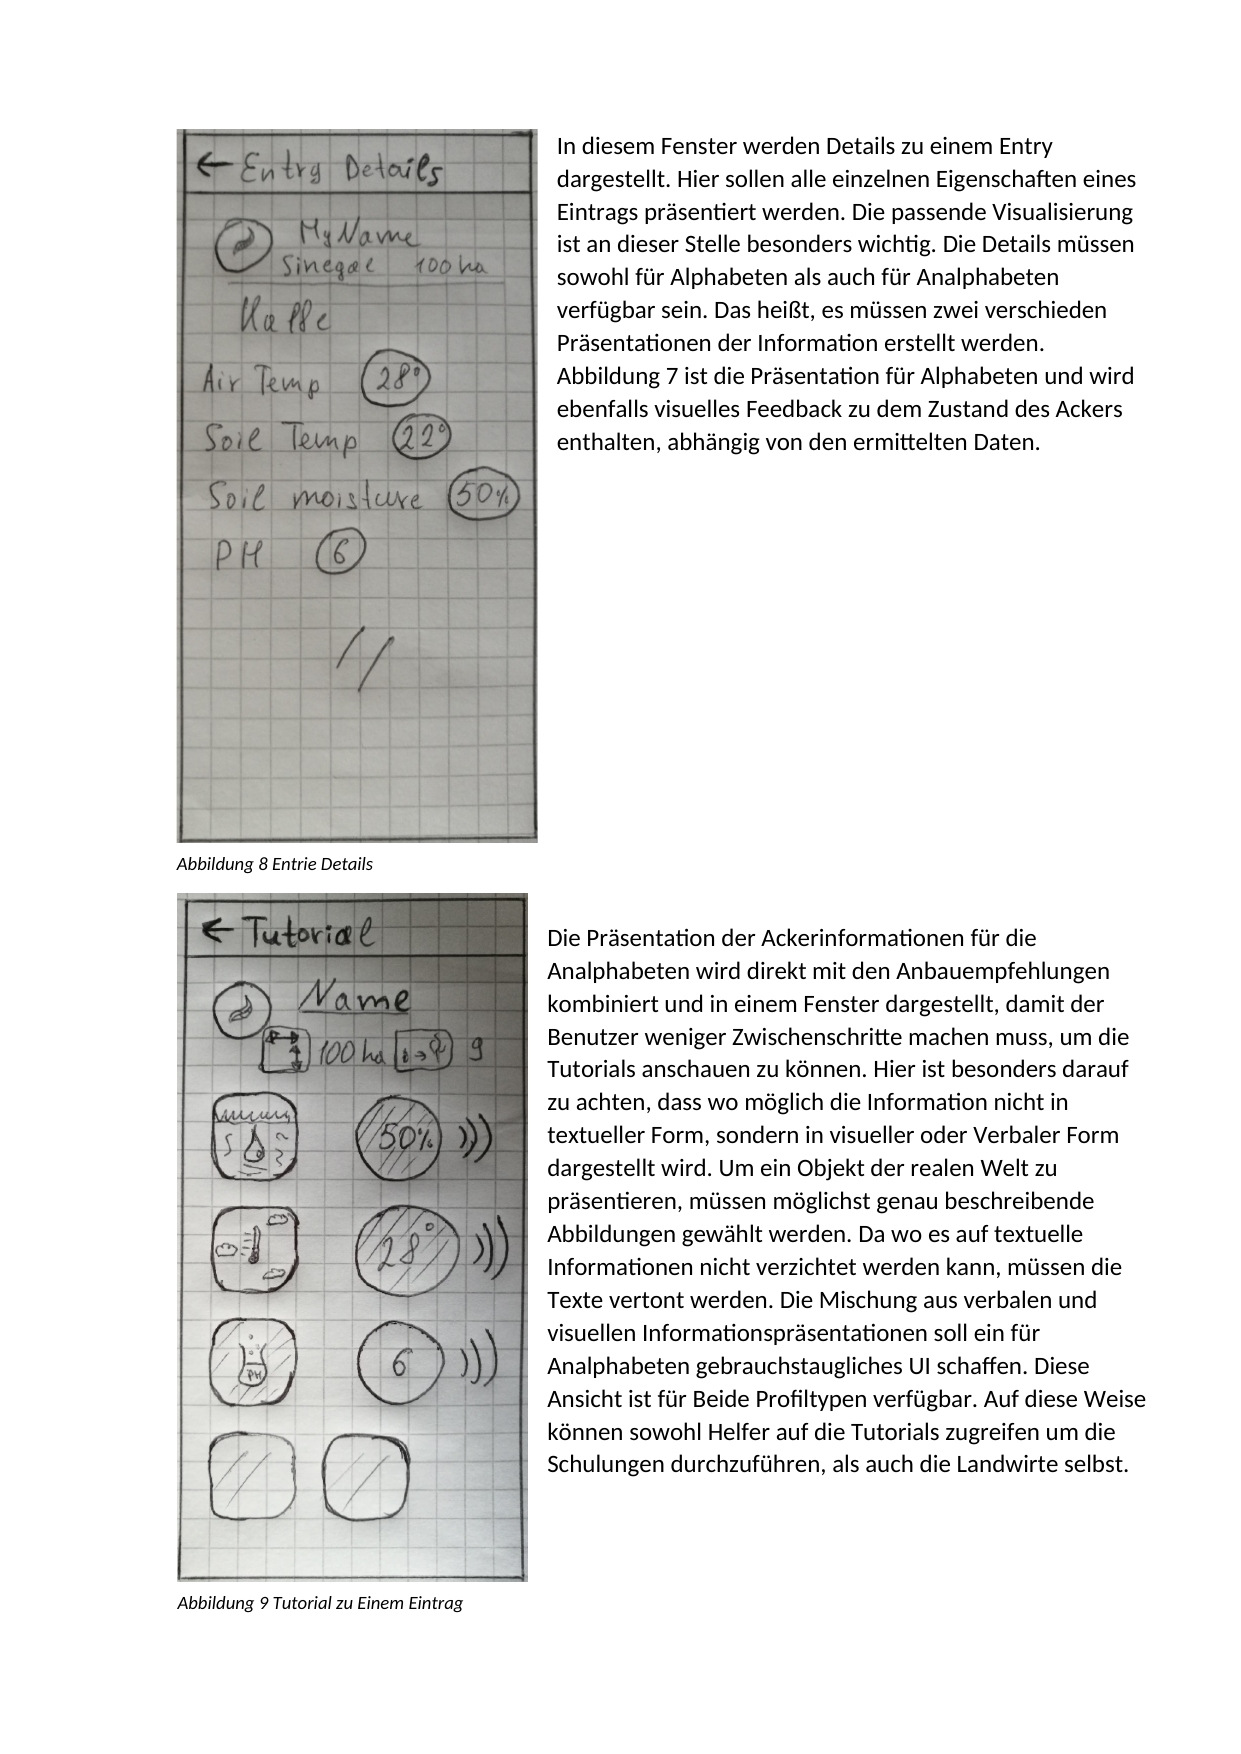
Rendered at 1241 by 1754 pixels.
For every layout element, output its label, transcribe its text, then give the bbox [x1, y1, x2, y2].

picture [176, 129, 538, 843]
text Die Präsentation der Ackerinformationen für die Analphabeten wird direkt mit den Anbauempfehlungen kombiniert und in einem Fenster dargestellt, damit der Benutzer weniger Zwischenschritte machen muss, um die Tutorials anschauen zu können. Hier ist besonders darauf zu achten, dass wo möglich die Information nicht in textueller Form, sondern in visueller oder Verbaler Form dargestellt wird. Um ein Objekt der realen Welt zu präsentieren, müssen möglichst genau beschreibende Abbildungen gewählt werden. Da wo es auf textuelle Informationen nicht verzichtet werden kann, müssen die Texte vertont werden. Die Mischung aus verbalen und visuellen Informationspräsentationen soll ein für Analphabeten gebrauchstaugliches UI schaffen. Diese Ansicht ist für Beide Profiltypen verfügbar. Auf diese Weise können sowohl Helfer auf die Tutorials zugreifen um die Schulungen durchzuführen, als auch die Landwirte selbst. [528, 922, 1152, 1479]
picture [177, 893, 528, 1582]
text In diesem Fenster werden Details zu einem Entry dargestellt. Hier sollen alle einzelnen Eigenschaften eines Eintrags präsentiert werden. Die passende Visualisierung ist an dieser Stelle besonders wichtig. Die Details müssen sowohl für Alphabeten als auch für Analphabeten verfügbar sein. Das heißt, es müssen zwei verschieden Präsentationen der Information erstellt werden. Abbildung 7 ist die Präsentation für Alphabeten und wird ebenfalls visuelles Feedback zu dem Zustand des Ackers enthalten, abhängig von den ermittelten Daten. [538, 130, 1152, 457]
